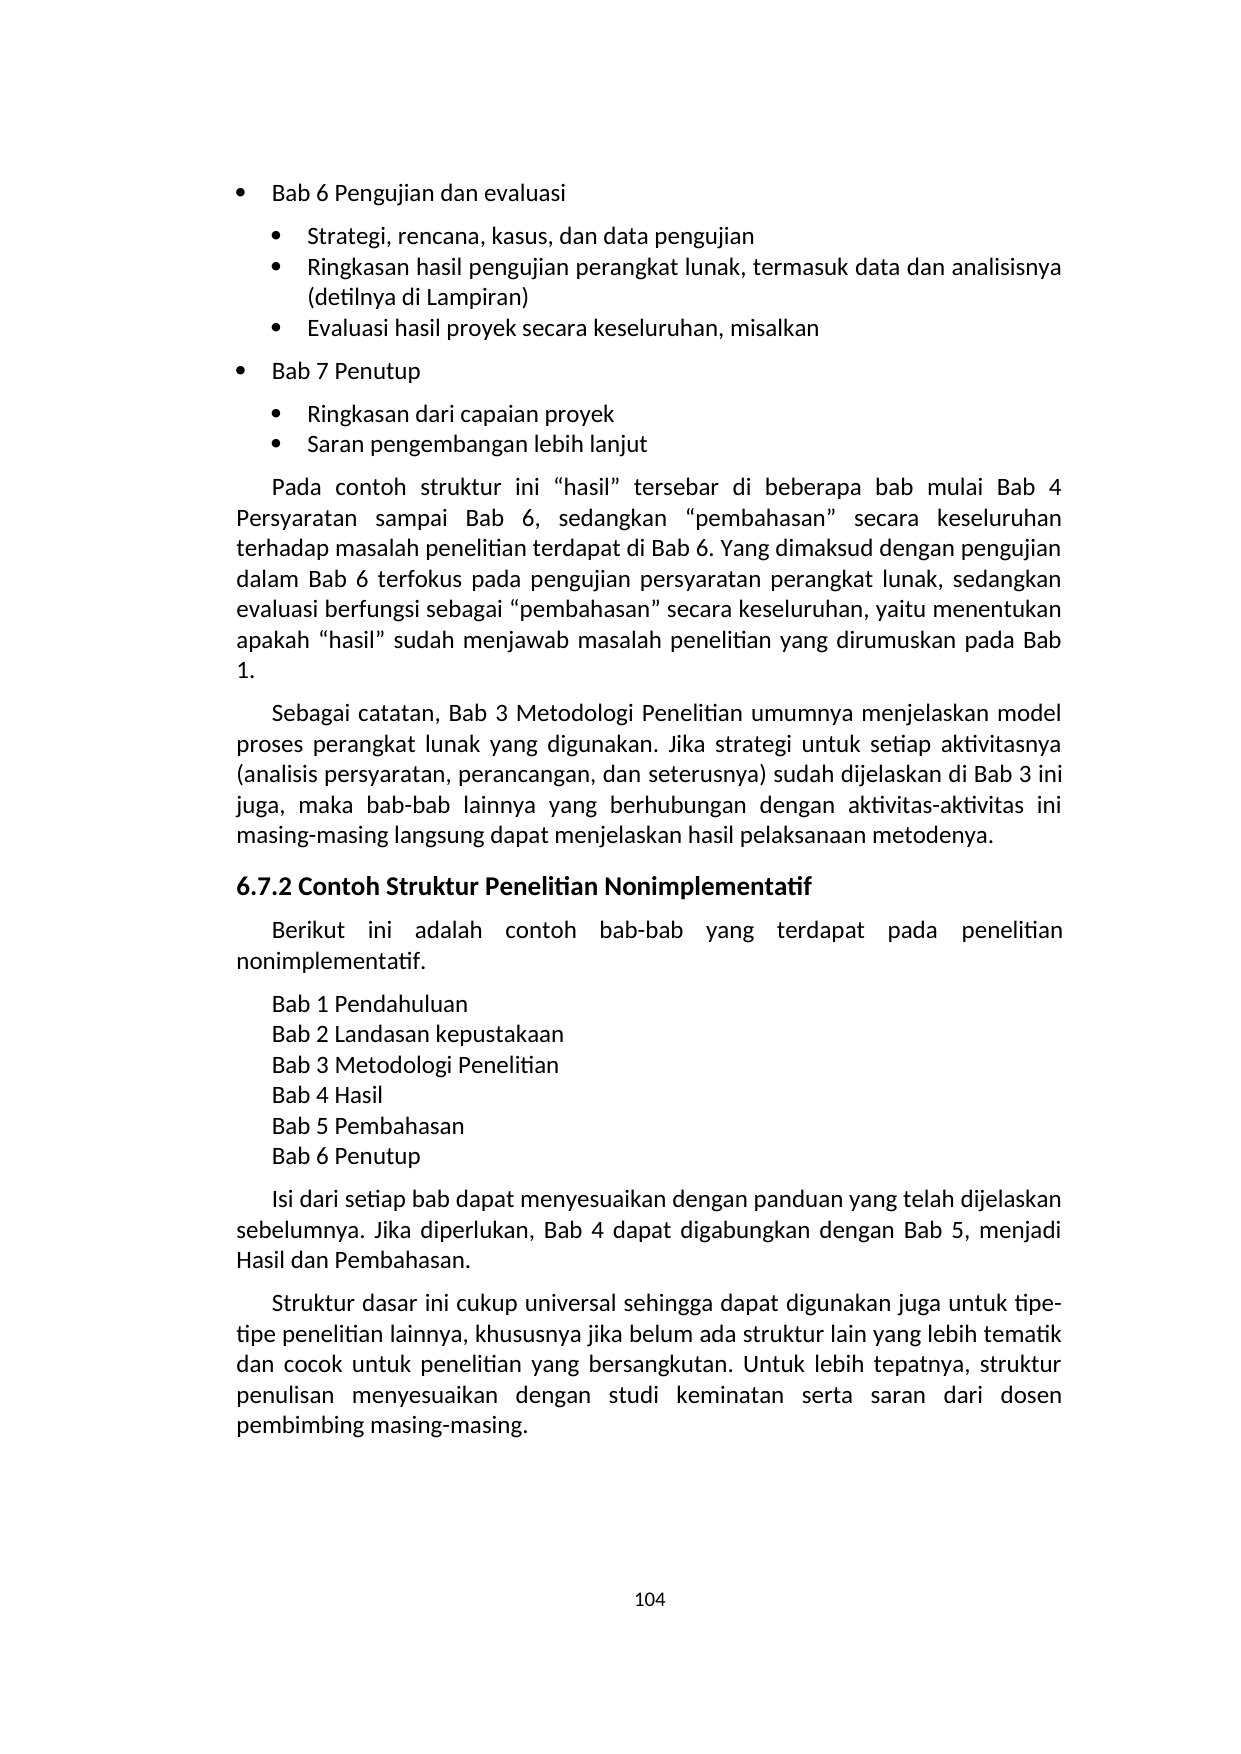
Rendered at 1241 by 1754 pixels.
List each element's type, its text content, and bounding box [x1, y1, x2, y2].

list Bab 1 Pendahuluan [272, 988, 1063, 1018]
list Bab 2 Landasan kepustakaan [272, 1018, 1063, 1049]
text Sebagai catatan, Bab 3 Metodologi Penelitian umumnya menjelaskan model proses perangkat lunak yang digunakan. Jika strategi untuk setiap aktivitasnya (analisis persyaratan, perancangan, dan seterusnya) sudah dijelaskan di Bab 3 ini juga, maka bab-bab lainnya yang berhubungan dengan aktivitas-aktivitas ini masing-masing langsung dapat menjelaskan hasil pelaksanaan metodenya. [236, 697, 1063, 850]
list Bab 5 Pembahasan [272, 1110, 1063, 1141]
text Berikut ini adalah contoh bab-bab yang terdapat pada penelitian nonimplementatif. [236, 914, 1063, 975]
subtitle Contoh Struktur Penelitian Nonimplementatif [236, 869, 1063, 902]
list Saran pengembangan lebih lanjut [272, 428, 1063, 459]
text Isi dari setiap bab dapat menyesuaikan dengan panduan yang telah dijelaskan sebelumnya. Jika diperlukan, Bab 4 dapat digabungkan dengan Bab 5, menjadi Hasil dan Pembahasan. [236, 1183, 1063, 1275]
text Struktur dasar ini cukup universal sehingga dapat digunakan juga untuk tipe-tipe penelitian lainnya, khususnya jika belum ada struktur lain yang lebih tematik dan cocok untuk penelitian yang bersangkutan. Untuk lebih tepatnya, struktur penulisan menyesuaikan dengan studi keminatan serta saran dari dosen pembimbing masing-masing. [236, 1288, 1063, 1440]
list Ringkasan hasil pengujian perangkat lunak, termasuk data dan analisisnya (detilnya di Lampiran) [272, 251, 1063, 312]
list Ringkasan dari capaian proyek [272, 398, 1063, 428]
list Bab 3 Metodologi Penelitian [272, 1049, 1063, 1079]
list Bab 6 Penutup [272, 1141, 1063, 1171]
list Bab 7 Penutup [236, 355, 1063, 385]
text Pada contoh struktur ini “hasil” tersebar di beberapa bab mulai Bab 4 Persyaratan sampai Bab 6, sedangkan “pembahasan” secara keseluruhan terhadap masalah penelitian terdapat di Bab 6. Yang dimaksud dengan pengujian dalam Bab 6 terfokus pada pengujian persyaratan perangkat lunak, sedangkan evaluasi berfungsi sebagai “pembahasan” secara keseluruhan, yaitu menentukan apakah “hasil” sudah menjawab masalah penelitian yang dirumuskan pada Bab 1. [236, 471, 1063, 685]
list Strategi, rencana, kasus, dan data pengujian [272, 220, 1063, 251]
list Bab 6 Pengujian dan evaluasi [236, 177, 1063, 208]
list Bab 4 Hasil [272, 1079, 1063, 1110]
list Evaluasi hasil proyek secara keseluruhan, misalkan [272, 312, 1063, 342]
